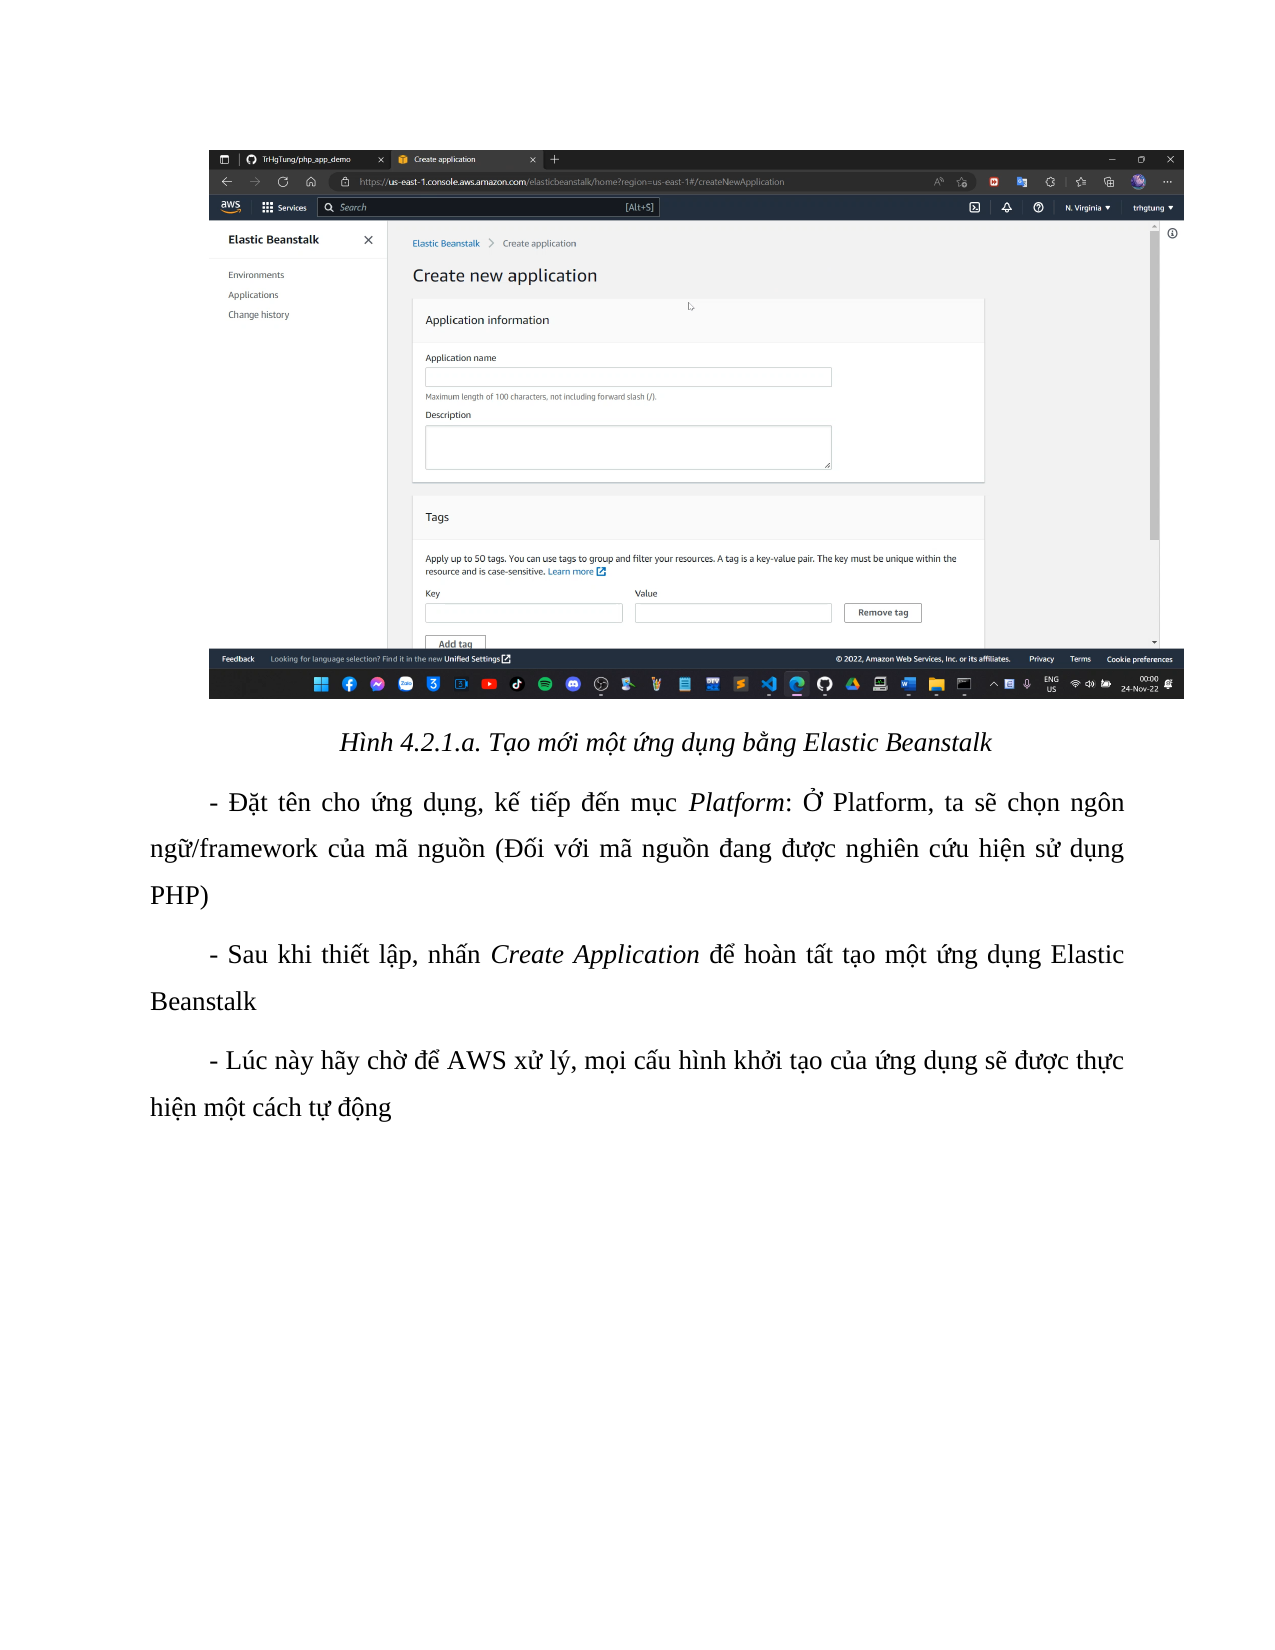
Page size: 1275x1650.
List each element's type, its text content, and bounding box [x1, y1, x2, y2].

text - Đặt tên cho ứng dụng, kế tiếp đến mục Platform: Ở Platform, ta sẽ chọn ngôn ngữ/framework của mã nguồn (Đối với mã nguồn đang được nghiên cứu hiện sử dụng PHP) [150, 786, 1125, 910]
picture [209, 150, 1184, 699]
text - Lúc này hãy chờ để AWS xử lý, mọi cấu hình khởi tạo của ứng dụng sẽ được thực hiện một cách tự động [150, 1044, 1125, 1122]
text Hình 4.2.1.a. Tạo mới một ứng dụng bằng Elastic Beanstalk [150, 726, 1125, 758]
text - Sau khi thiết lập, nhấn Create Application để hoàn tất tạo một ứng dụng Elastic Beanstalk [150, 938, 1125, 1016]
